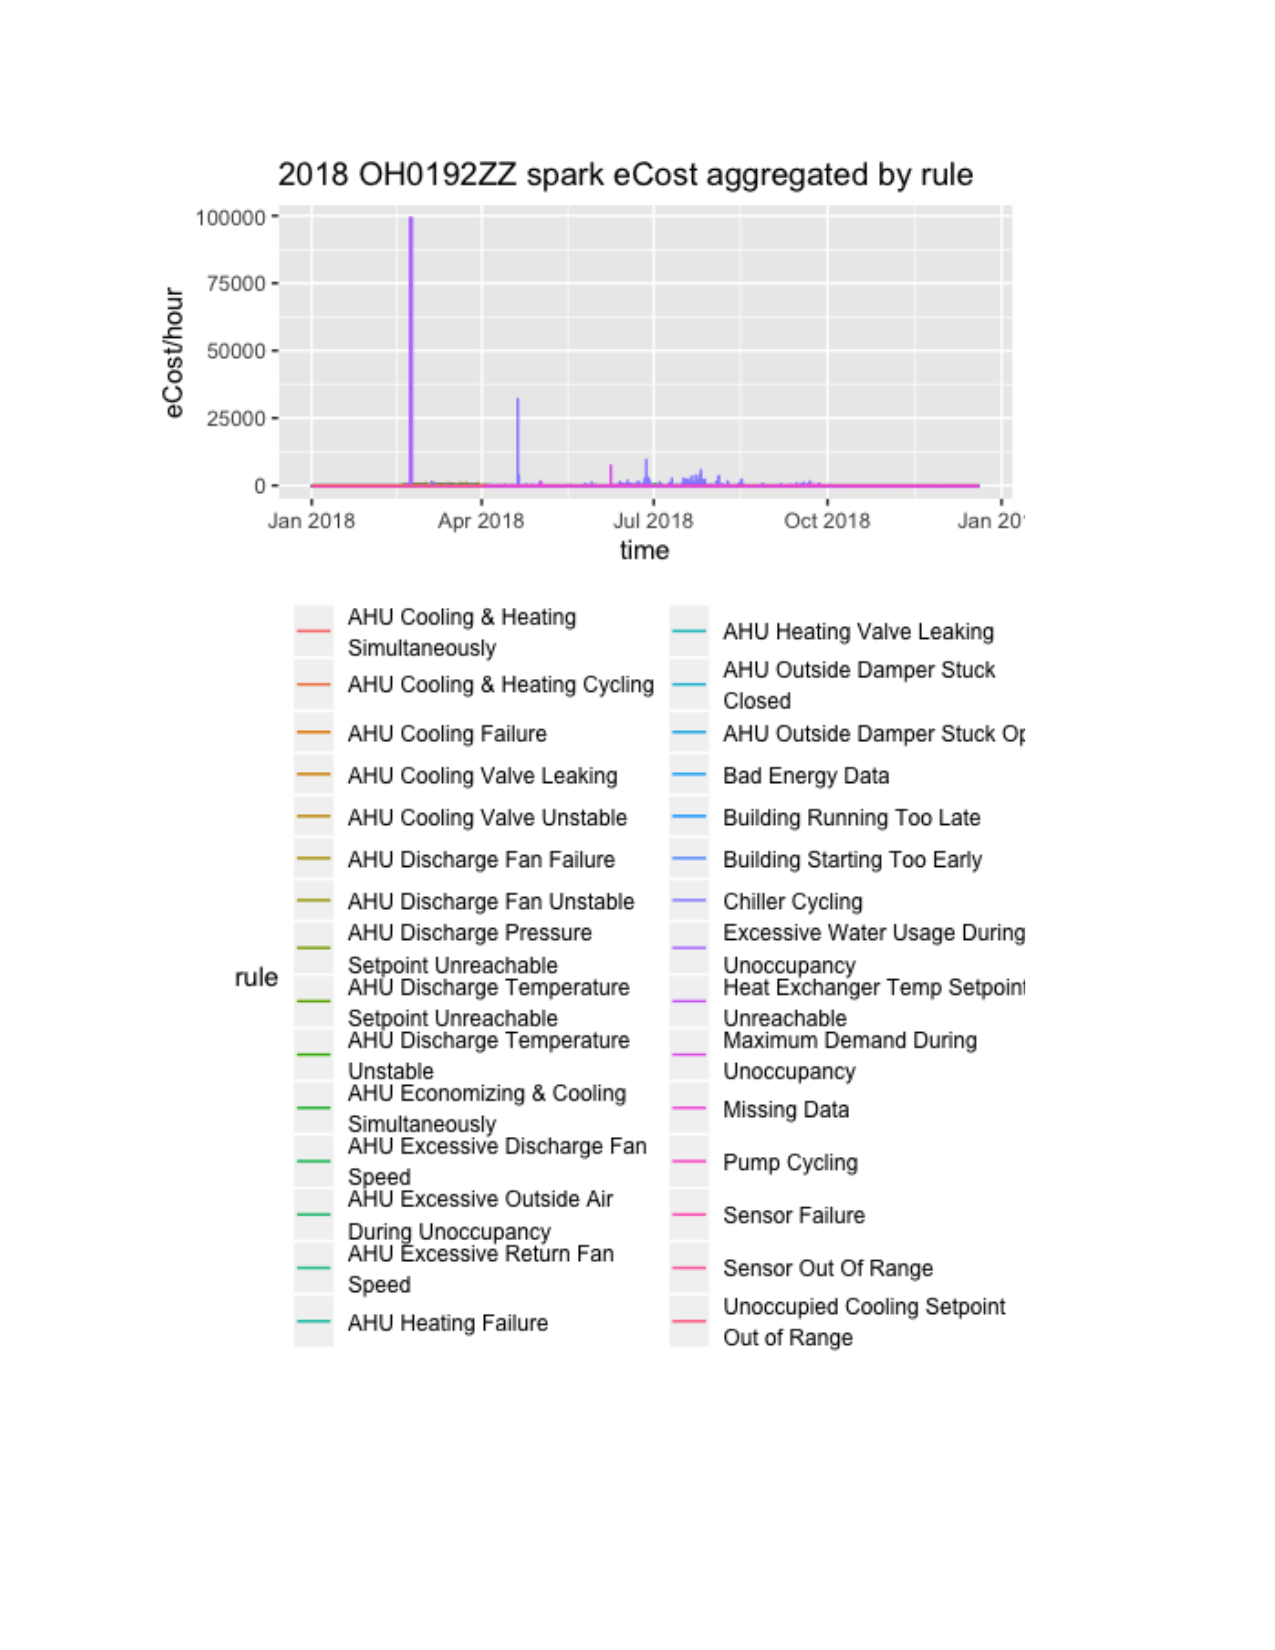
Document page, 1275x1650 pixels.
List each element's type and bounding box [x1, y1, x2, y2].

picture [150, 150, 1025, 1375]
